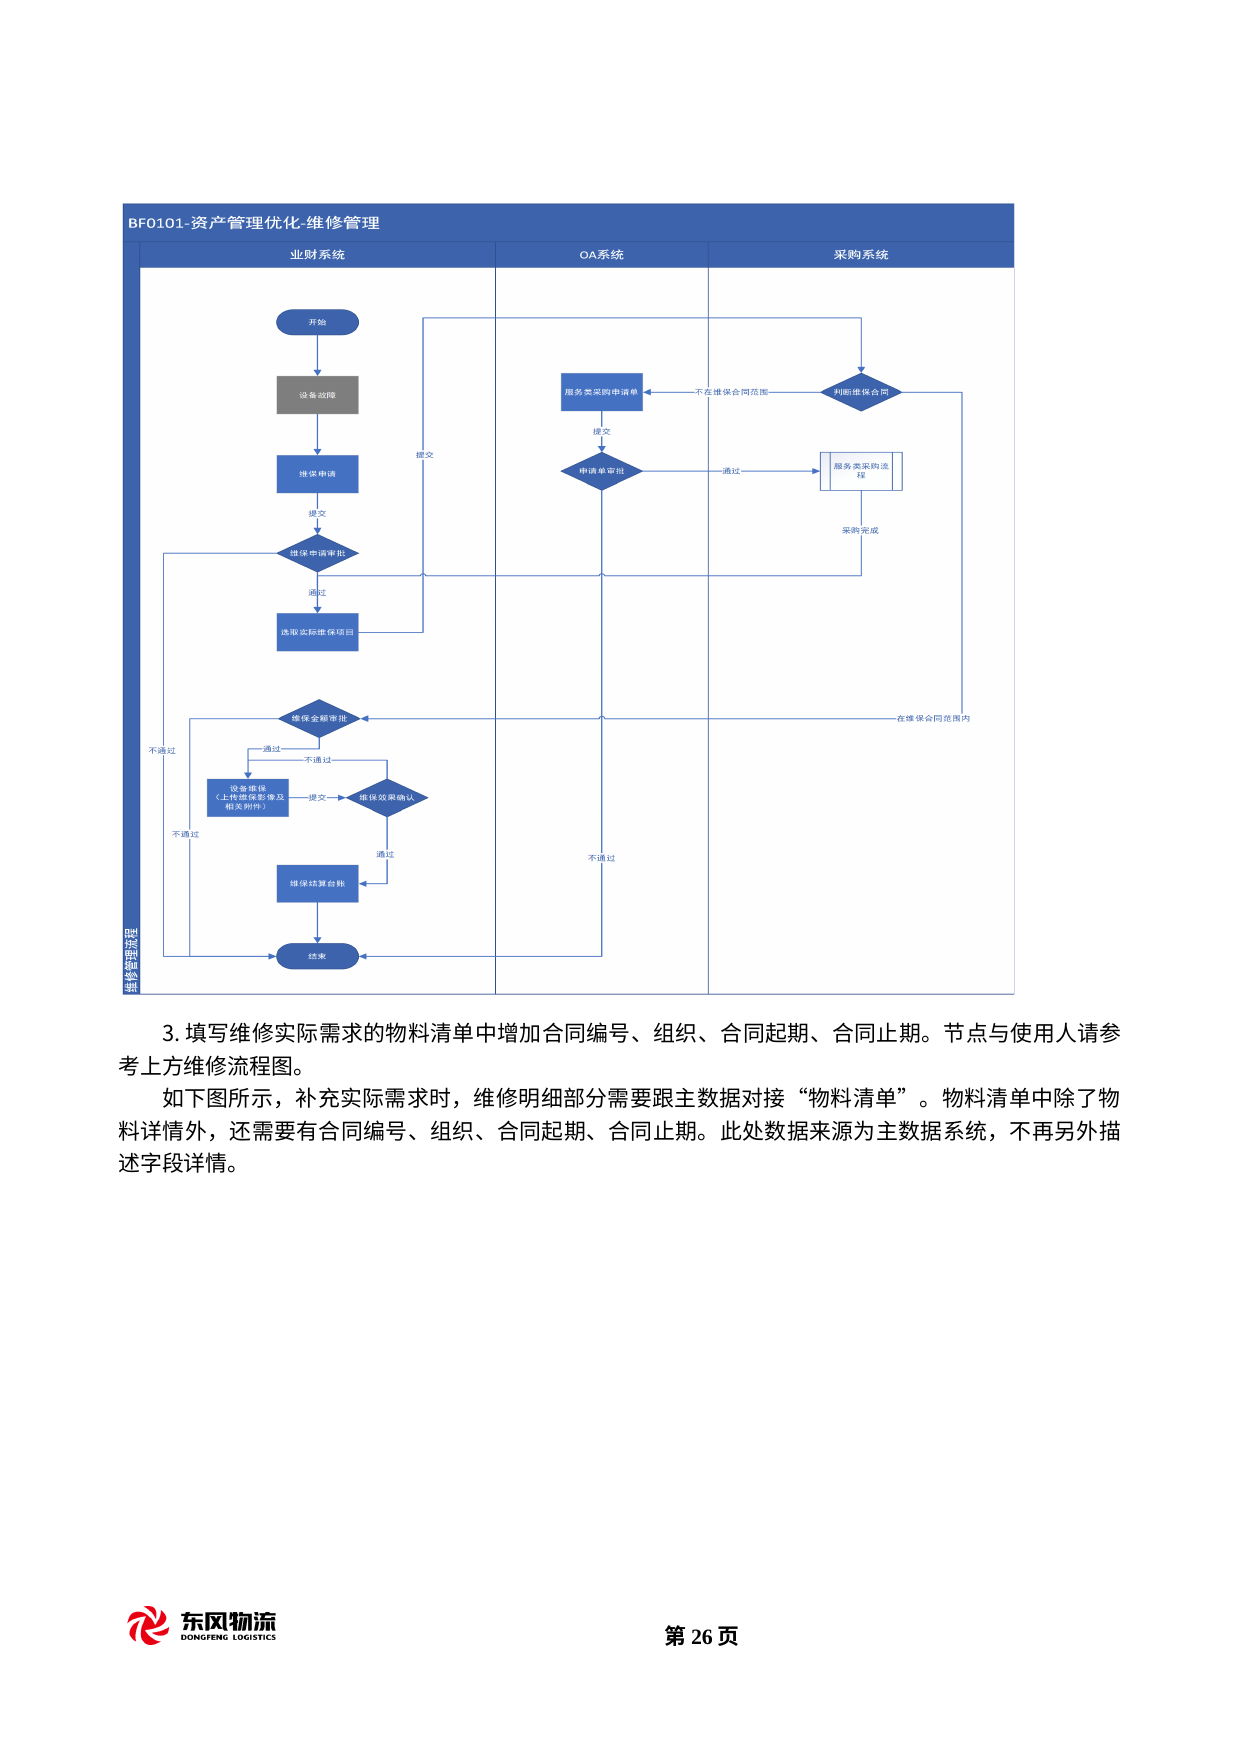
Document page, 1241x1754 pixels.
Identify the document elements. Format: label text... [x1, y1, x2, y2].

text 如下图所示，补充实际需求时，维修明细部分需要跟主数据对接“物料清单”。物料清单中除了物料详情外，还需要有合同编号、组织、合同起期、合同止期。此处数据来源为主数据系统，不再另外描述字段详情。 [118, 1081, 1122, 1178]
picture [127, 1606, 276, 1645]
list 填写维修实际需求的物料清单中增加合同编号、组织、合同起期、合同止期。节点与使用人请参考上方维修流程图。 [118, 1016, 1122, 1081]
picture [118, 203, 1015, 998]
